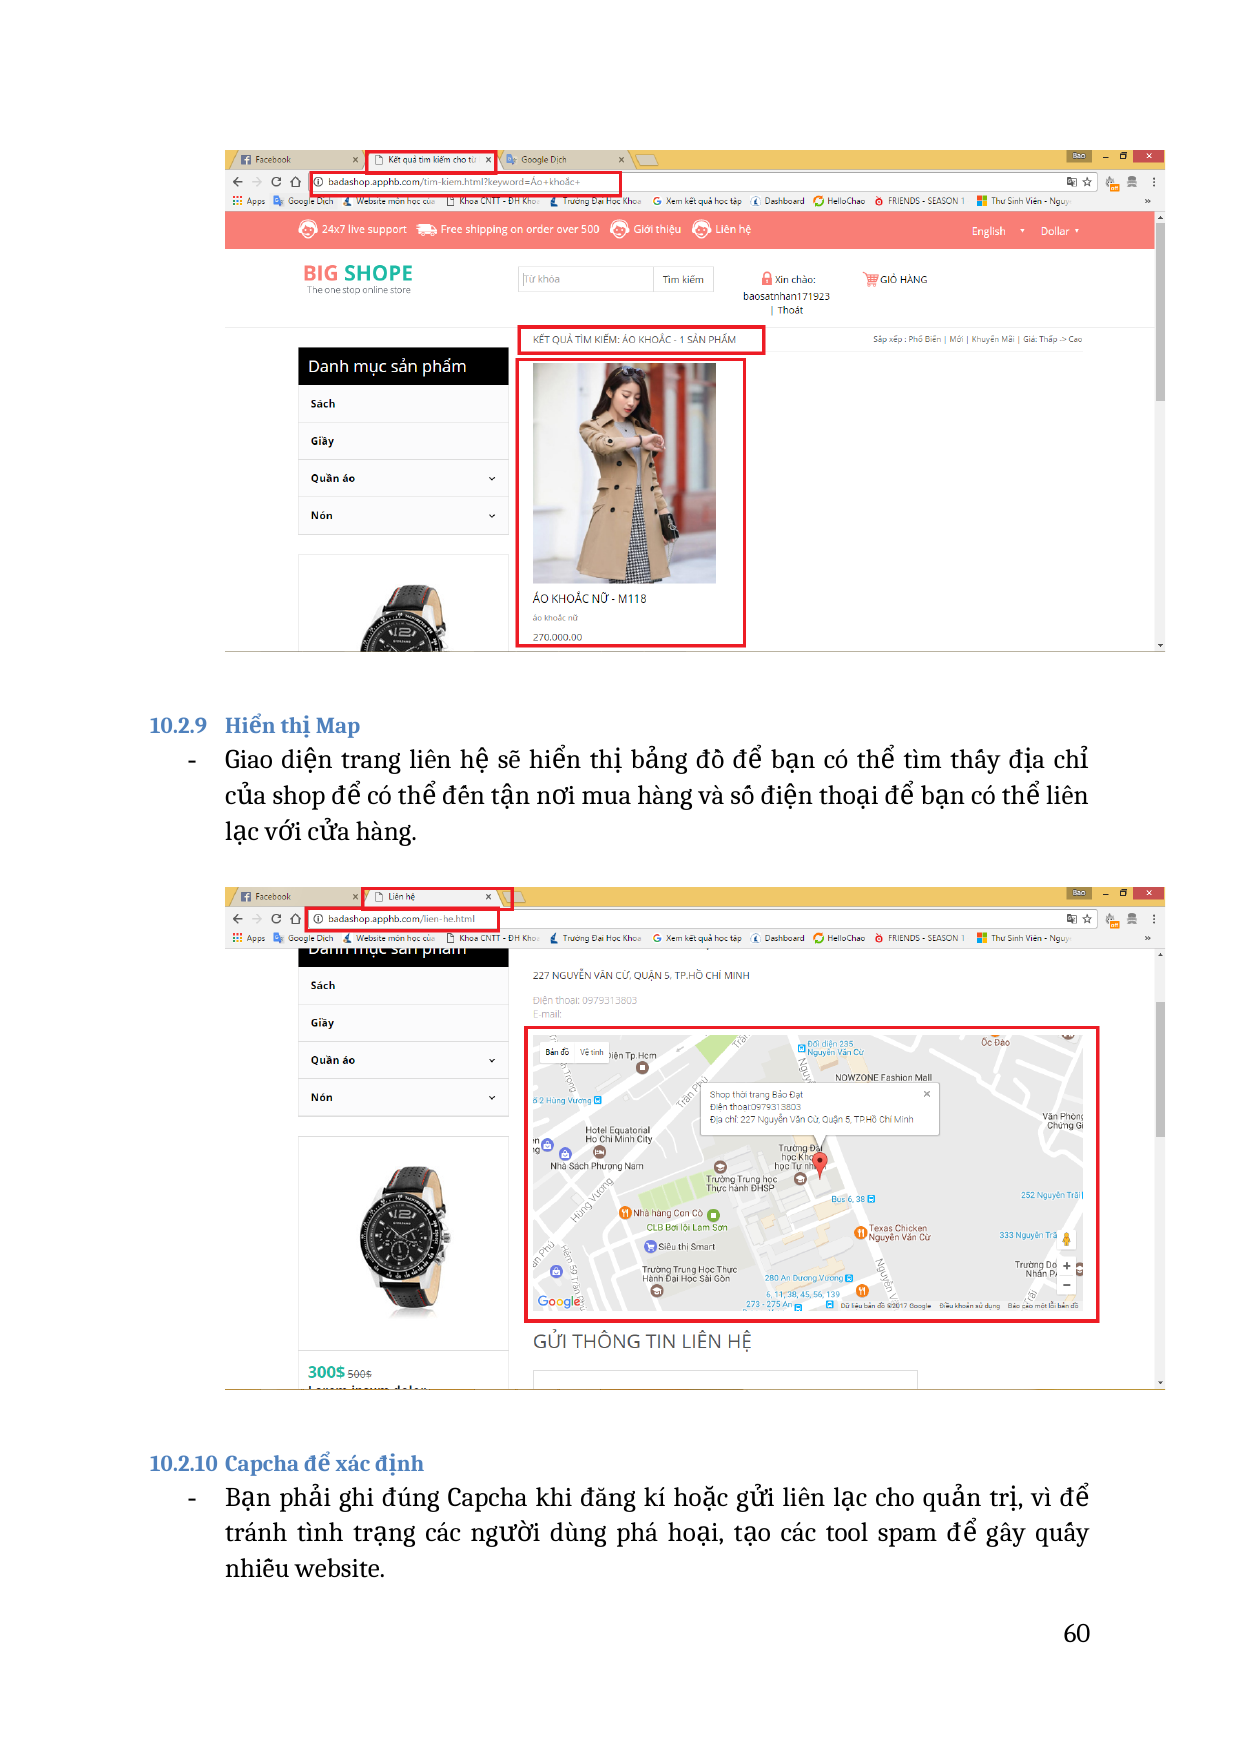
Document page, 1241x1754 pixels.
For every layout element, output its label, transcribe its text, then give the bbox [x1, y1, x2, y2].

list Bạn phải ghi đúng Capcha khi đăng kí hoặc gửi liên lạc cho quản trị, vì để tránh tình trạng các người dùng phá hoại, tạo các tool spam để gây quấy nhiễu website. [187, 1481, 1090, 1584]
subtitle Capcha để xác định [150, 1451, 1090, 1477]
subtitle Hiển thị Map [150, 713, 1090, 739]
list Giao diện trang liên hệ sẽ hiển thị bảng đồ để bạn có thể tìm thấy địa chỉ của shop để có thể đến tận nơi mua hàng và số điện thoại để bạn có thể liên lạc với cửa hàng. [187, 743, 1090, 847]
picture [225, 150, 1166, 652]
picture [225, 887, 1166, 1390]
